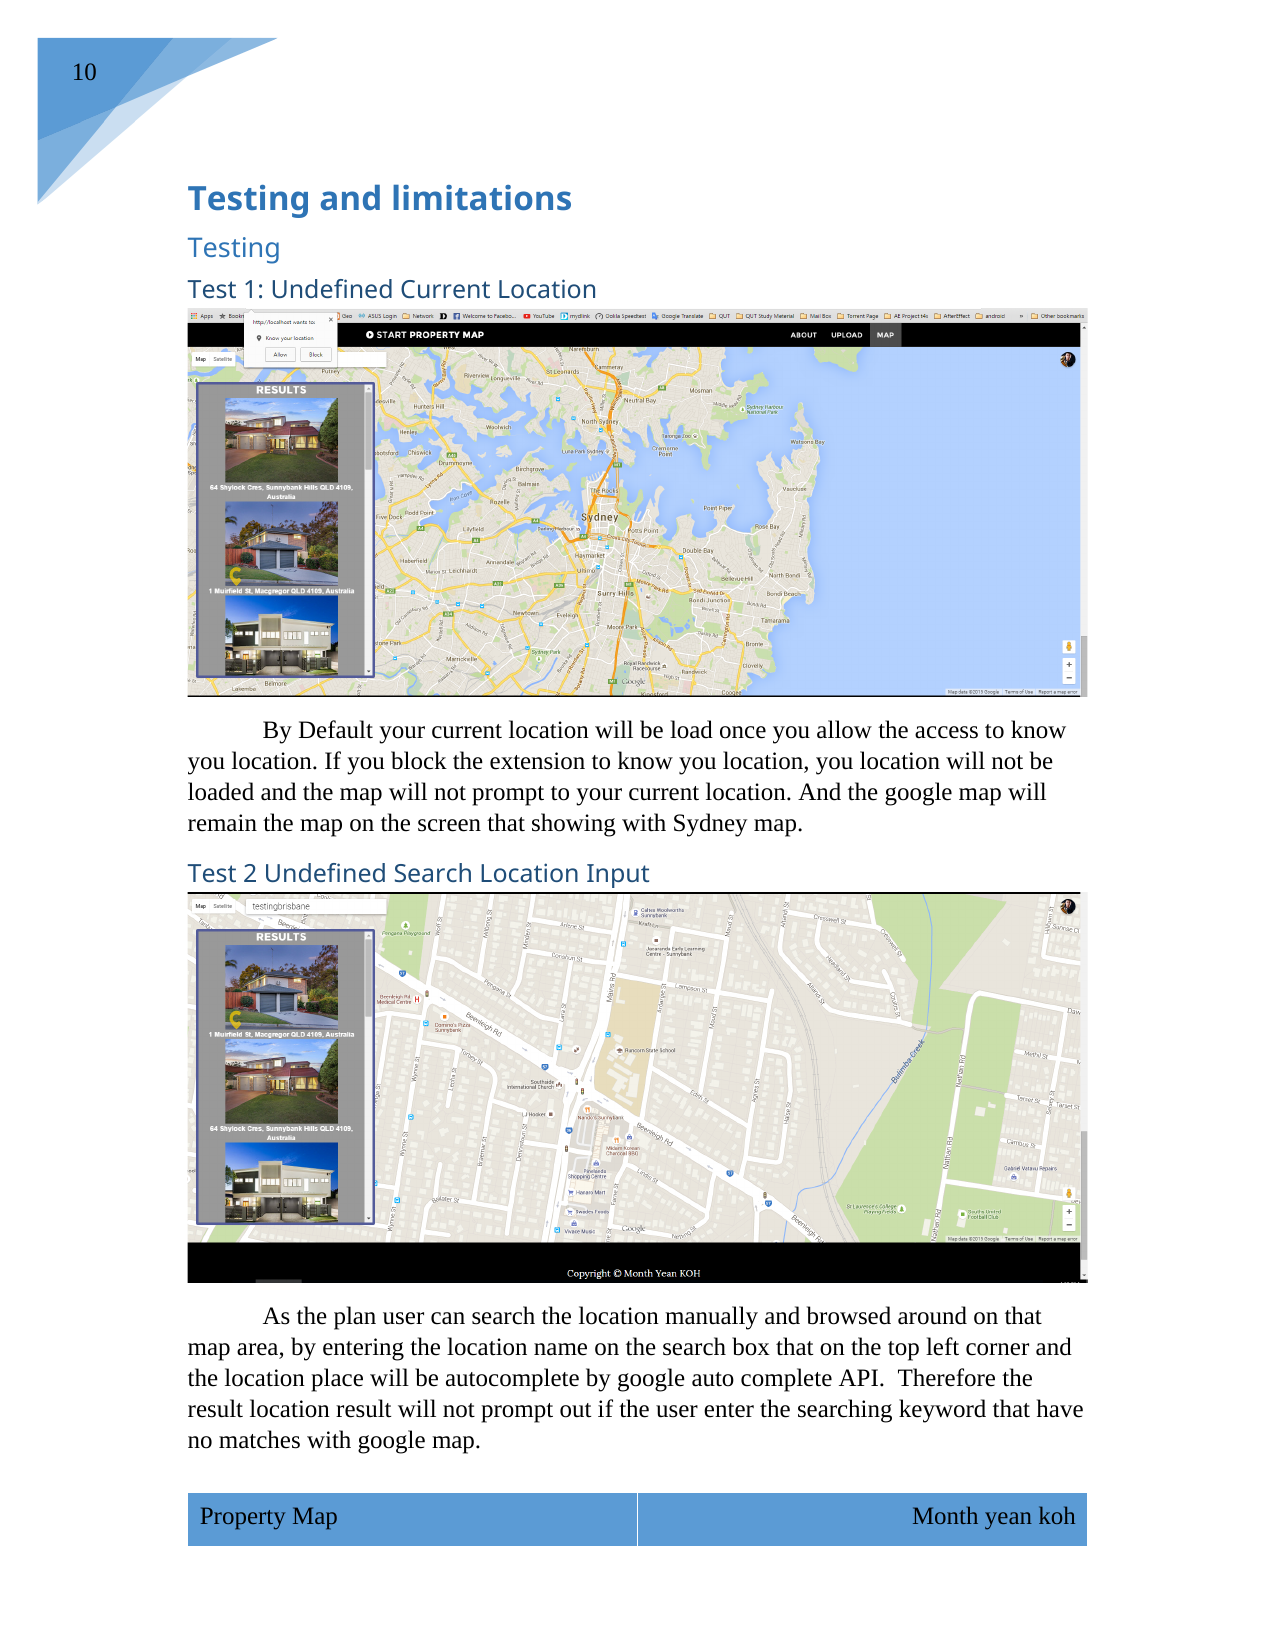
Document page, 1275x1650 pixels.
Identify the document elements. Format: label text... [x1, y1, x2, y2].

subtitle Test 2 Undefined Search Location Input [187, 856, 1087, 890]
subtitle Testing [187, 228, 1087, 265]
picture [37, 37, 279, 206]
picture [187, 892, 1088, 1283]
picture [187, 308, 1088, 697]
text As the plan user can search the location manually and browsed around on that map area, by entering the location name on the search box that on the top left corner and the location place will be autocomplete by google auto complete API. Therefore the result location result will not prompt out if the user enter the searching keyword that have no matches with google map. [187, 1301, 1087, 1454]
subtitle Testing and limitations [187, 175, 1087, 220]
subtitle Test 1: Undefined Current Location [187, 272, 1087, 306]
text By Default your current location will be load once you allow the access to know you location. If you block the extension to know you location, you location will not be loaded and the map will not prompt to your current location. And the google map will remain the map on the screen that showing with Sydney map. [187, 715, 1087, 837]
